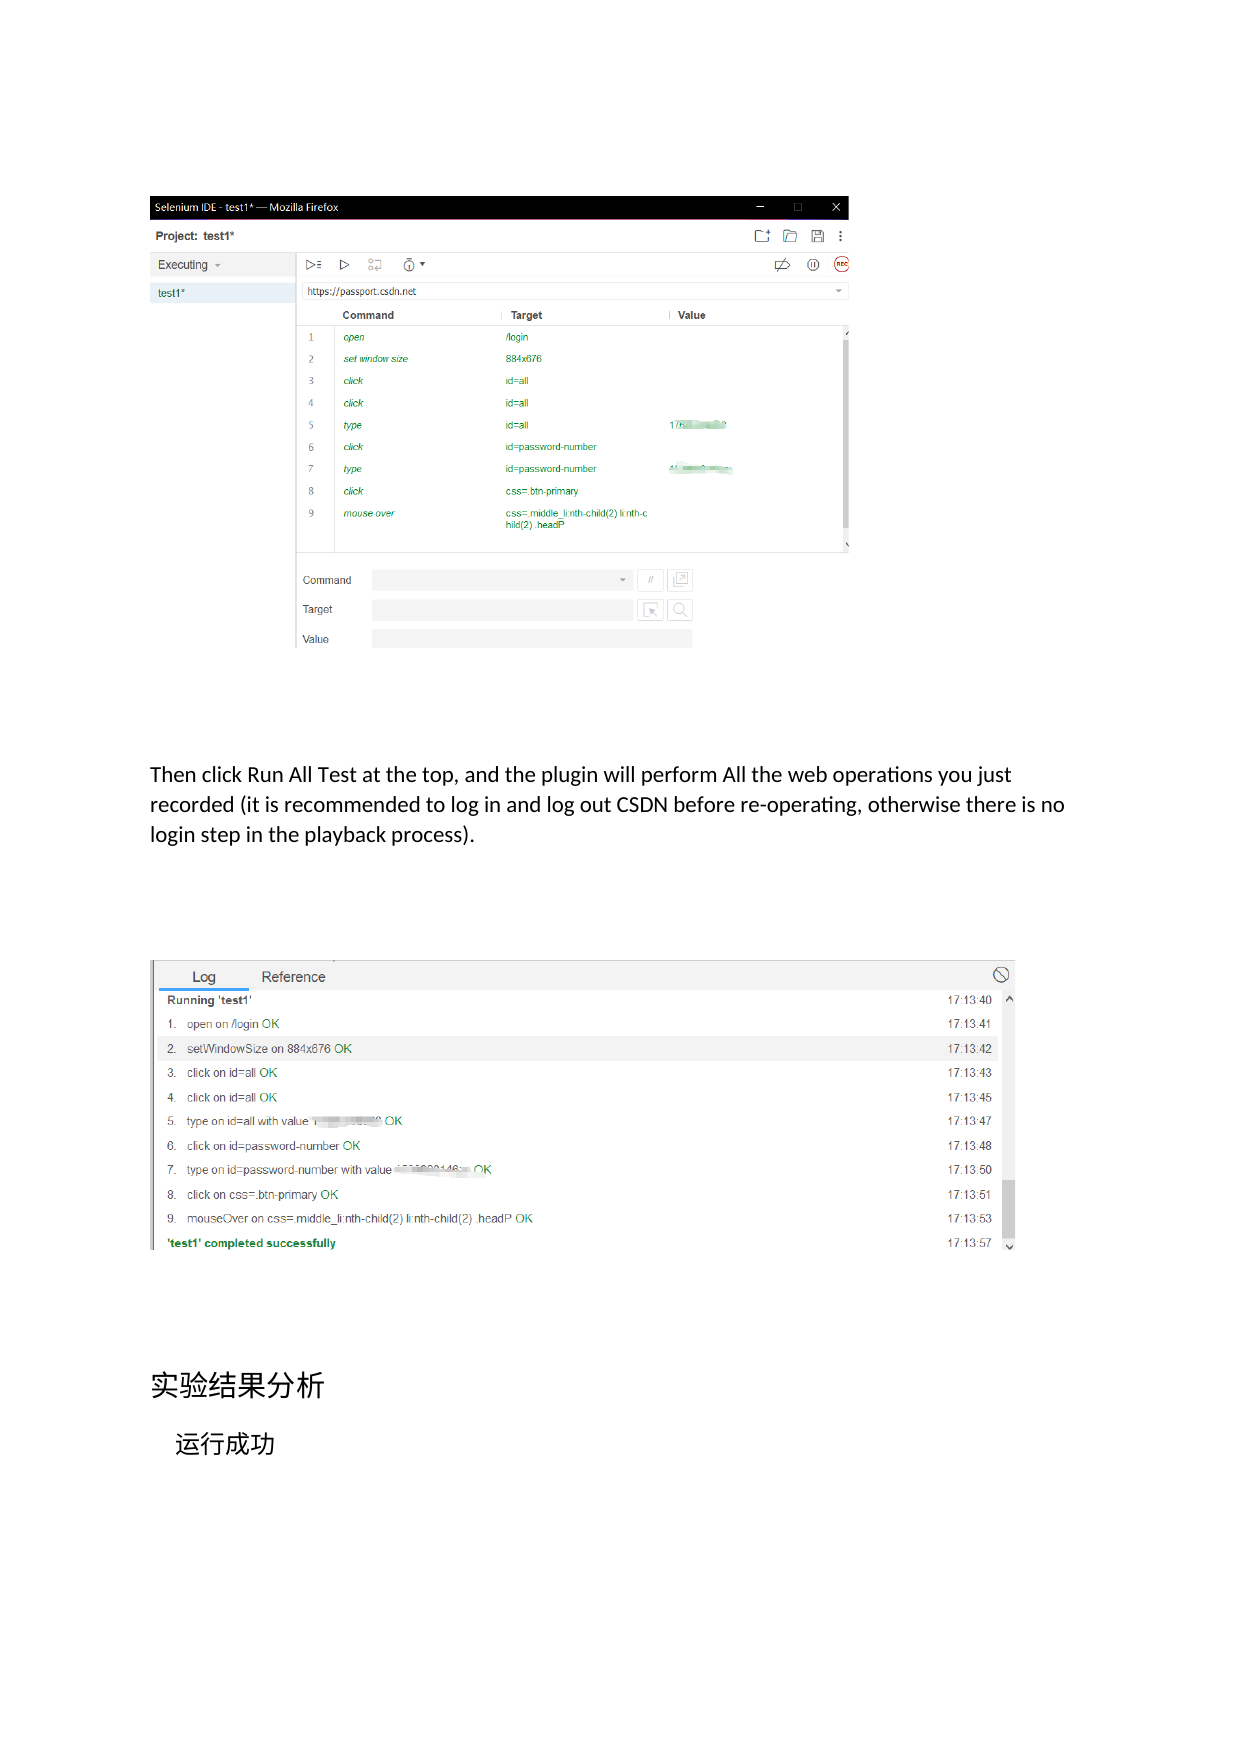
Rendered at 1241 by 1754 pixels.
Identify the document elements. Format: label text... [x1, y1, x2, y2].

text 实验结果分析 [150, 1362, 1090, 1405]
text Then click Run All Test at the top, and the plugin will perform All the web operations you just recorded (it is recommended to log in and log out CSDN before re-operating, otherwise there is no login step in the playback process). [150, 760, 1090, 848]
picture [150, 960, 1016, 1250]
picture [150, 196, 849, 648]
text 运行成功 [150, 1425, 1090, 1461]
